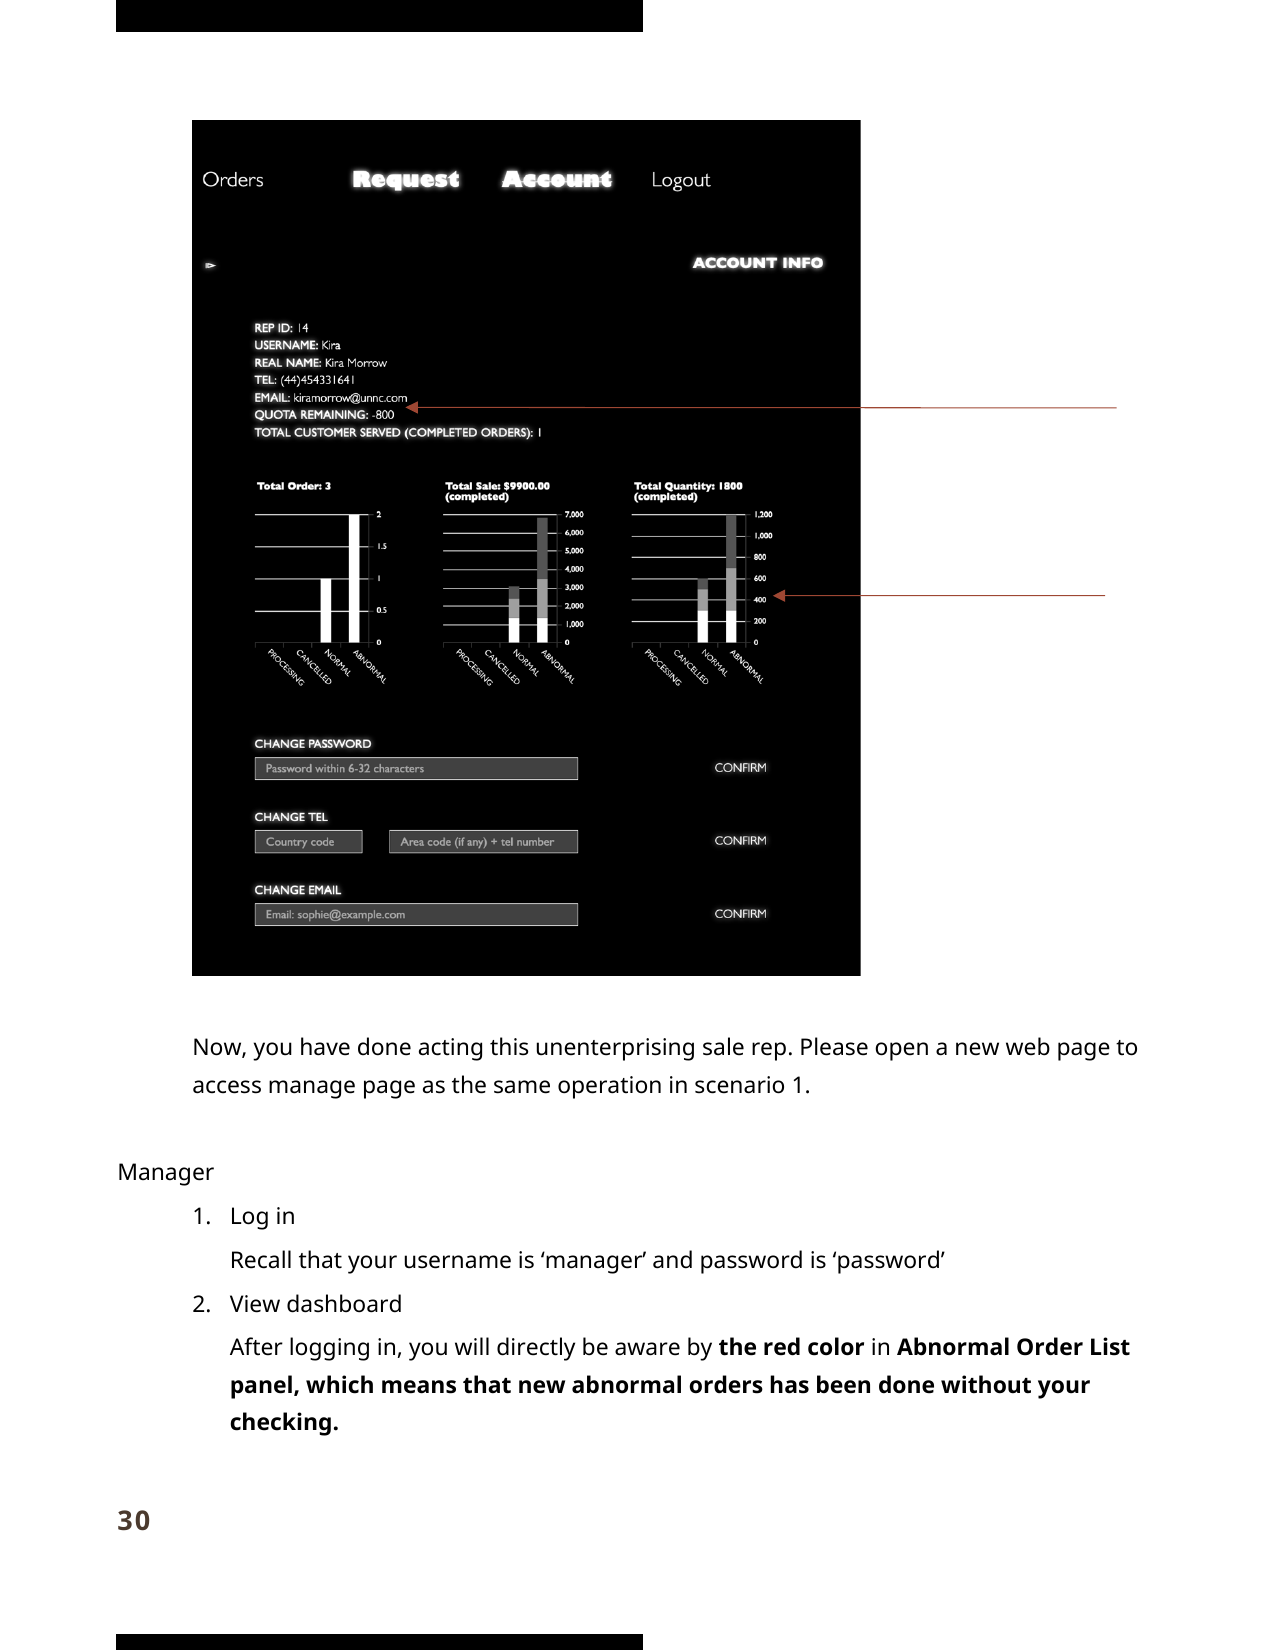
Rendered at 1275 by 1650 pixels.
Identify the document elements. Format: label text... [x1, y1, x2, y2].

text Recall that your username is ‘manager’ and password is ‘password’ [229, 1244, 1158, 1275]
list Log in [192, 1200, 1158, 1231]
text Manager [117, 1156, 1158, 1188]
text After logging in, you will directly be aware by the red color in Abnormal Order List panel, which means that new abnormal orders has been done without your checking. [229, 1331, 1158, 1438]
picture [192, 120, 861, 976]
list View dashboard [192, 1288, 1158, 1319]
text Now, you have done acting this unenterprising sale rep. Please open a new web page to access manage page as the same operation in scenario 1. [192, 1031, 1158, 1100]
